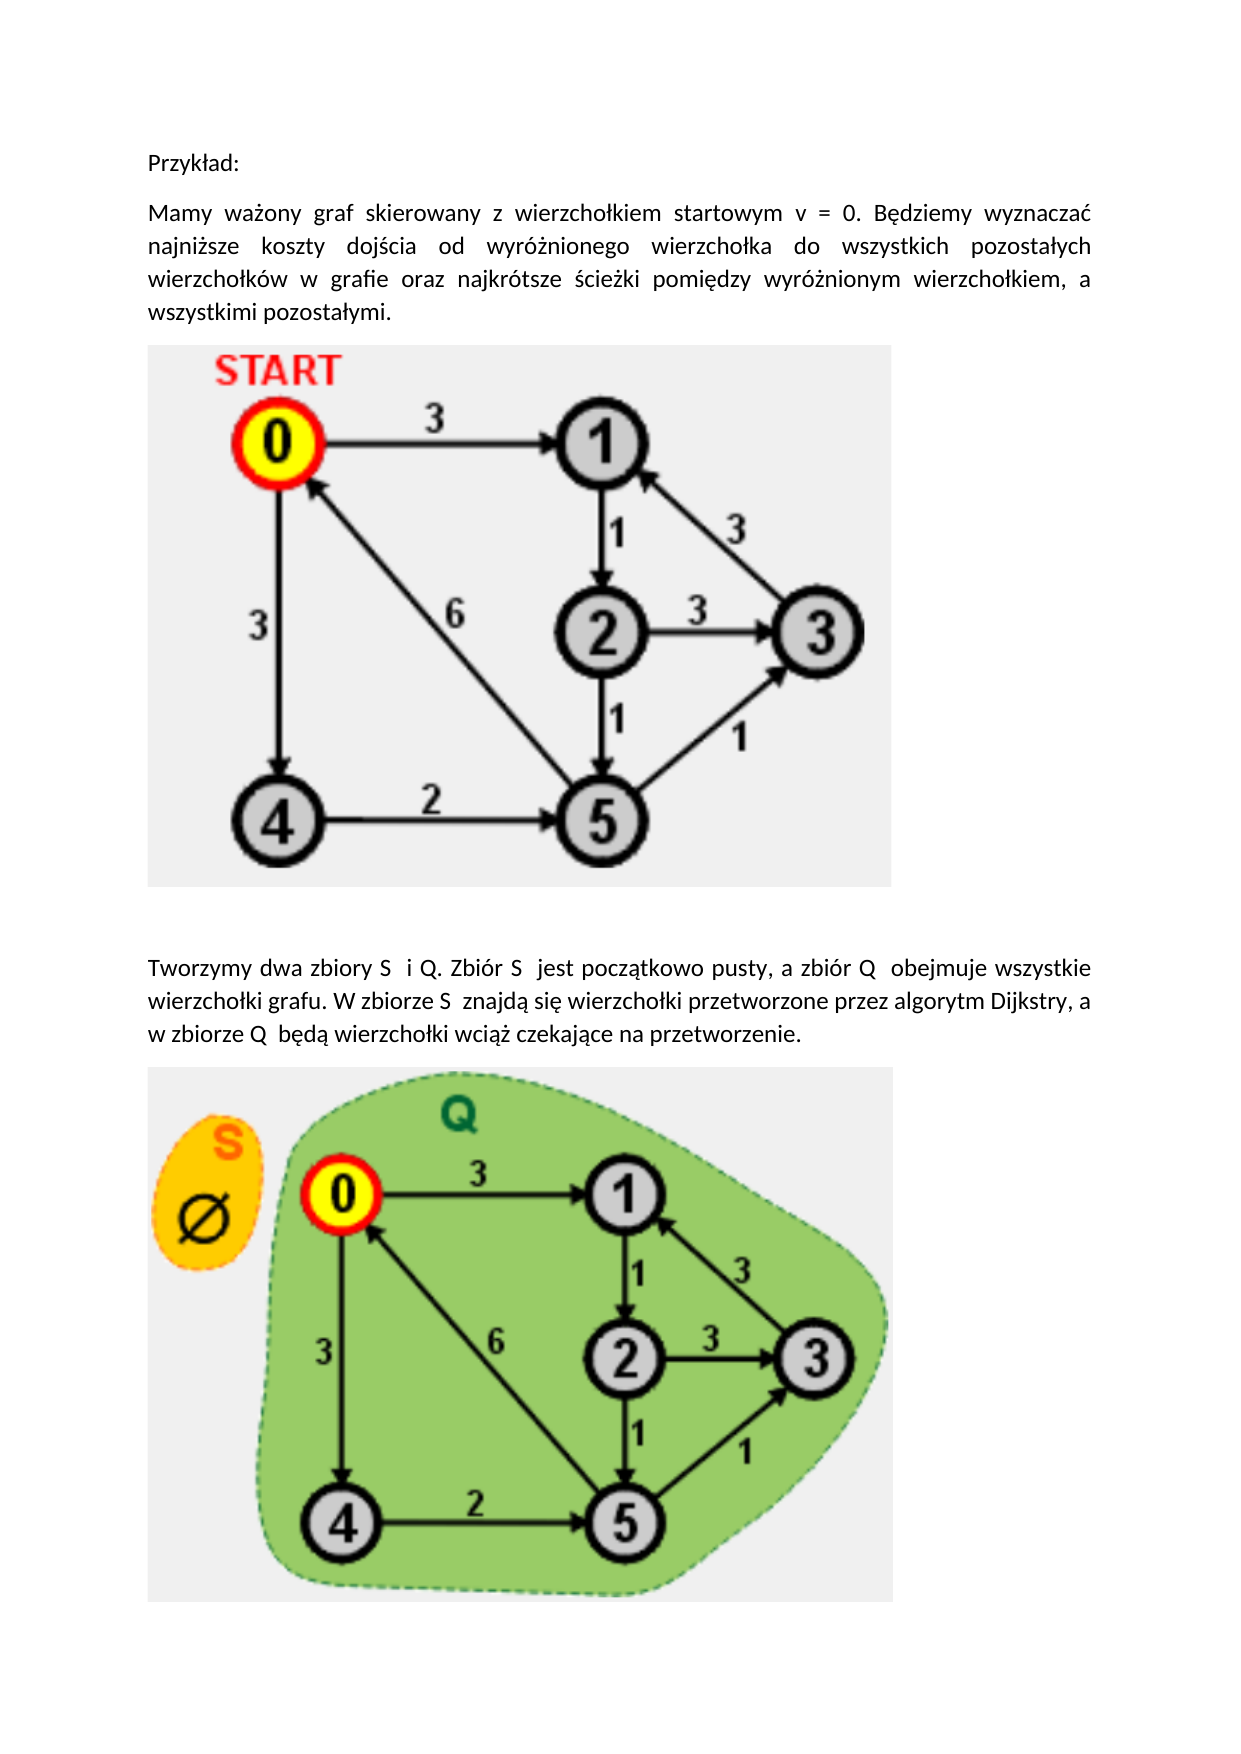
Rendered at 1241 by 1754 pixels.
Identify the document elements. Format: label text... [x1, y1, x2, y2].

text Tworzymy dwa zbiory S i Q. Zbiór S jest początkowo pusty, a zbiór Q obejmuje wszystkie wierzchołki grafu. W zbiorze S znajdą się wierzchołki przetworzone przez algorytm Dijkstry, a w zbiorze Q będą wierzchołki wciąż czekające na przetworzenie. [148, 952, 1093, 1048]
picture [147, 1067, 893, 1602]
picture [147, 345, 892, 887]
text Mamy ważony graf skierowany z wierzchołkiem startowym v = 0. Będziemy wyznaczać najniższe koszty dojścia od wyróżnionego wierzchołka do wszystkich pozostałych wierzchołków w grafie oraz najkrótsze ścieżki pomiędzy wyróżnionym wierzchołkiem, a wszystkimi pozostałymi. [148, 197, 1093, 326]
text Przykład: [148, 148, 1093, 178]
